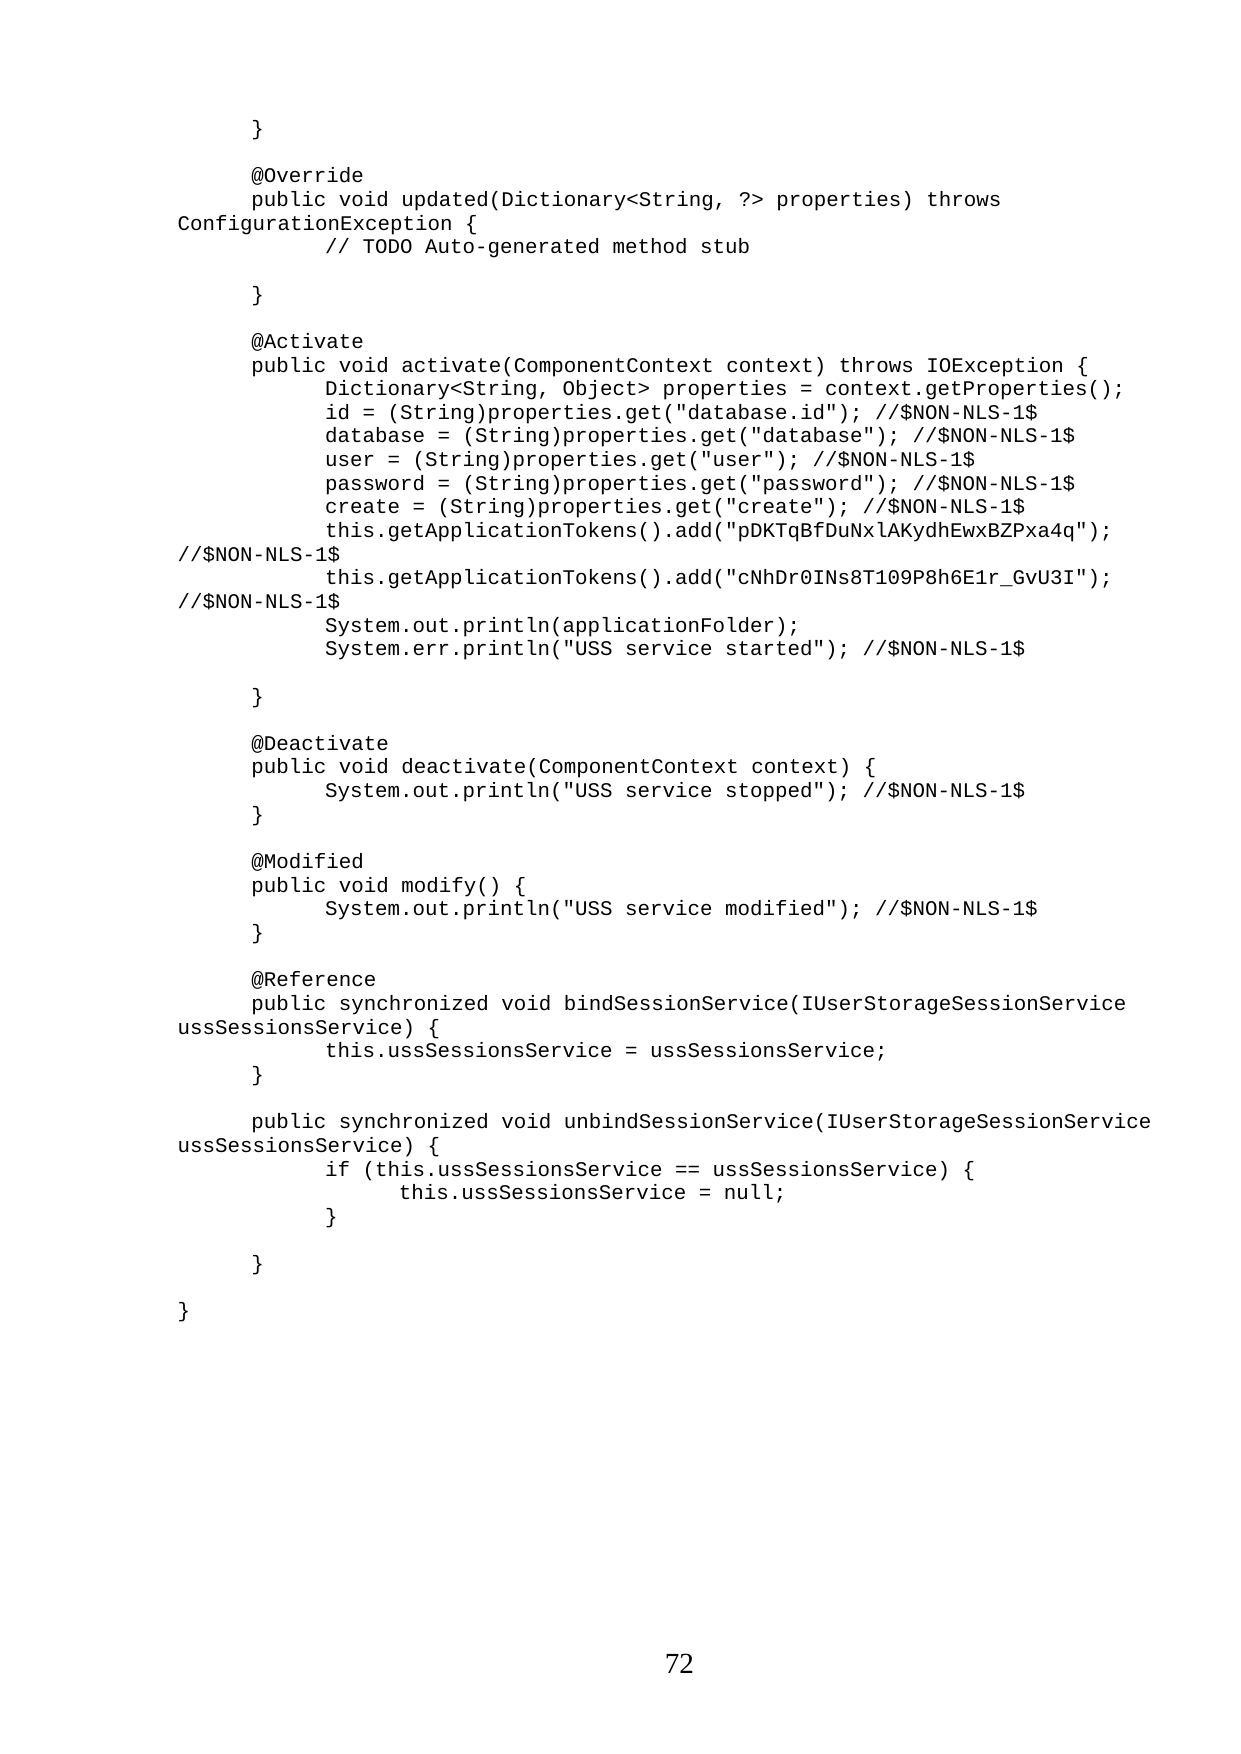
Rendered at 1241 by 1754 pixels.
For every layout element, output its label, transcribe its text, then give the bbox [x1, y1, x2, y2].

text @Deactivate [177, 733, 1181, 757]
text public synchronized void unbindSessionService(IUserStorageSessionService ussSessionsService) { [177, 1111, 1181, 1158]
text System.err.println("USS service started"); //$NON-NLS-1$ [177, 638, 1181, 662]
text } [177, 686, 1181, 709]
text this.ussSessionsService = ussSessionsService; [177, 1040, 1181, 1064]
text user = (String)properties.get("user"); //$NON-NLS-1$ [177, 449, 1181, 473]
text if (this.ussSessionsService == ussSessionsService) { [177, 1158, 1181, 1182]
text } [177, 804, 1181, 827]
text } [177, 118, 1181, 142]
text } [177, 1206, 1181, 1229]
text this.getApplicationTokens().add("pDKTqBfDuNxlAKydhEwxBZPxa4q"); //$NON-NLS-1$ [177, 520, 1181, 567]
text } [177, 1300, 1181, 1324]
text create = (String)properties.get("create"); //$NON-NLS-1$ [177, 496, 1181, 520]
text } [177, 1064, 1181, 1088]
text System.out.println("USS service modified"); //$NON-NLS-1$ [177, 898, 1181, 922]
text password = (String)properties.get("password"); //$NON-NLS-1$ [177, 473, 1181, 496]
text @Override [177, 165, 1181, 189]
text public void modify() { [177, 875, 1181, 898]
text public synchronized void bindSessionService(IUserStorageSessionService ussSessionsService) { [177, 993, 1181, 1040]
text @Activate [177, 331, 1181, 354]
text // TODO Auto-generated method stub [177, 236, 1181, 260]
text public void activate(ComponentContext context) throws IOException { [177, 354, 1181, 378]
text System.out.println(applicationFolder); [177, 615, 1181, 638]
text @Modified [177, 851, 1181, 875]
text public void deactivate(ComponentContext context) { [177, 757, 1181, 780]
text } [177, 284, 1181, 307]
text Dictionary<String, Object> properties = context.getProperties(); [177, 378, 1181, 402]
text database = (String)properties.get("database"); //$NON-NLS-1$ [177, 426, 1181, 449]
text this.getApplicationTokens().add("cNhDr0INs8T109P8h6E1r_GvU3I"); //$NON-NLS-1$ [177, 567, 1181, 615]
text } [177, 1253, 1181, 1277]
text } [177, 922, 1181, 946]
text id = (String)properties.get("database.id"); //$NON-NLS-1$ [177, 402, 1181, 426]
text System.out.println("USS service stopped"); //$NON-NLS-1$ [177, 780, 1181, 804]
text public void updated(Dictionary<String, ?> properties) throws ConfigurationException { [177, 189, 1181, 236]
text @Reference [177, 969, 1181, 993]
text this.ussSessionsService = null; [177, 1182, 1181, 1206]
